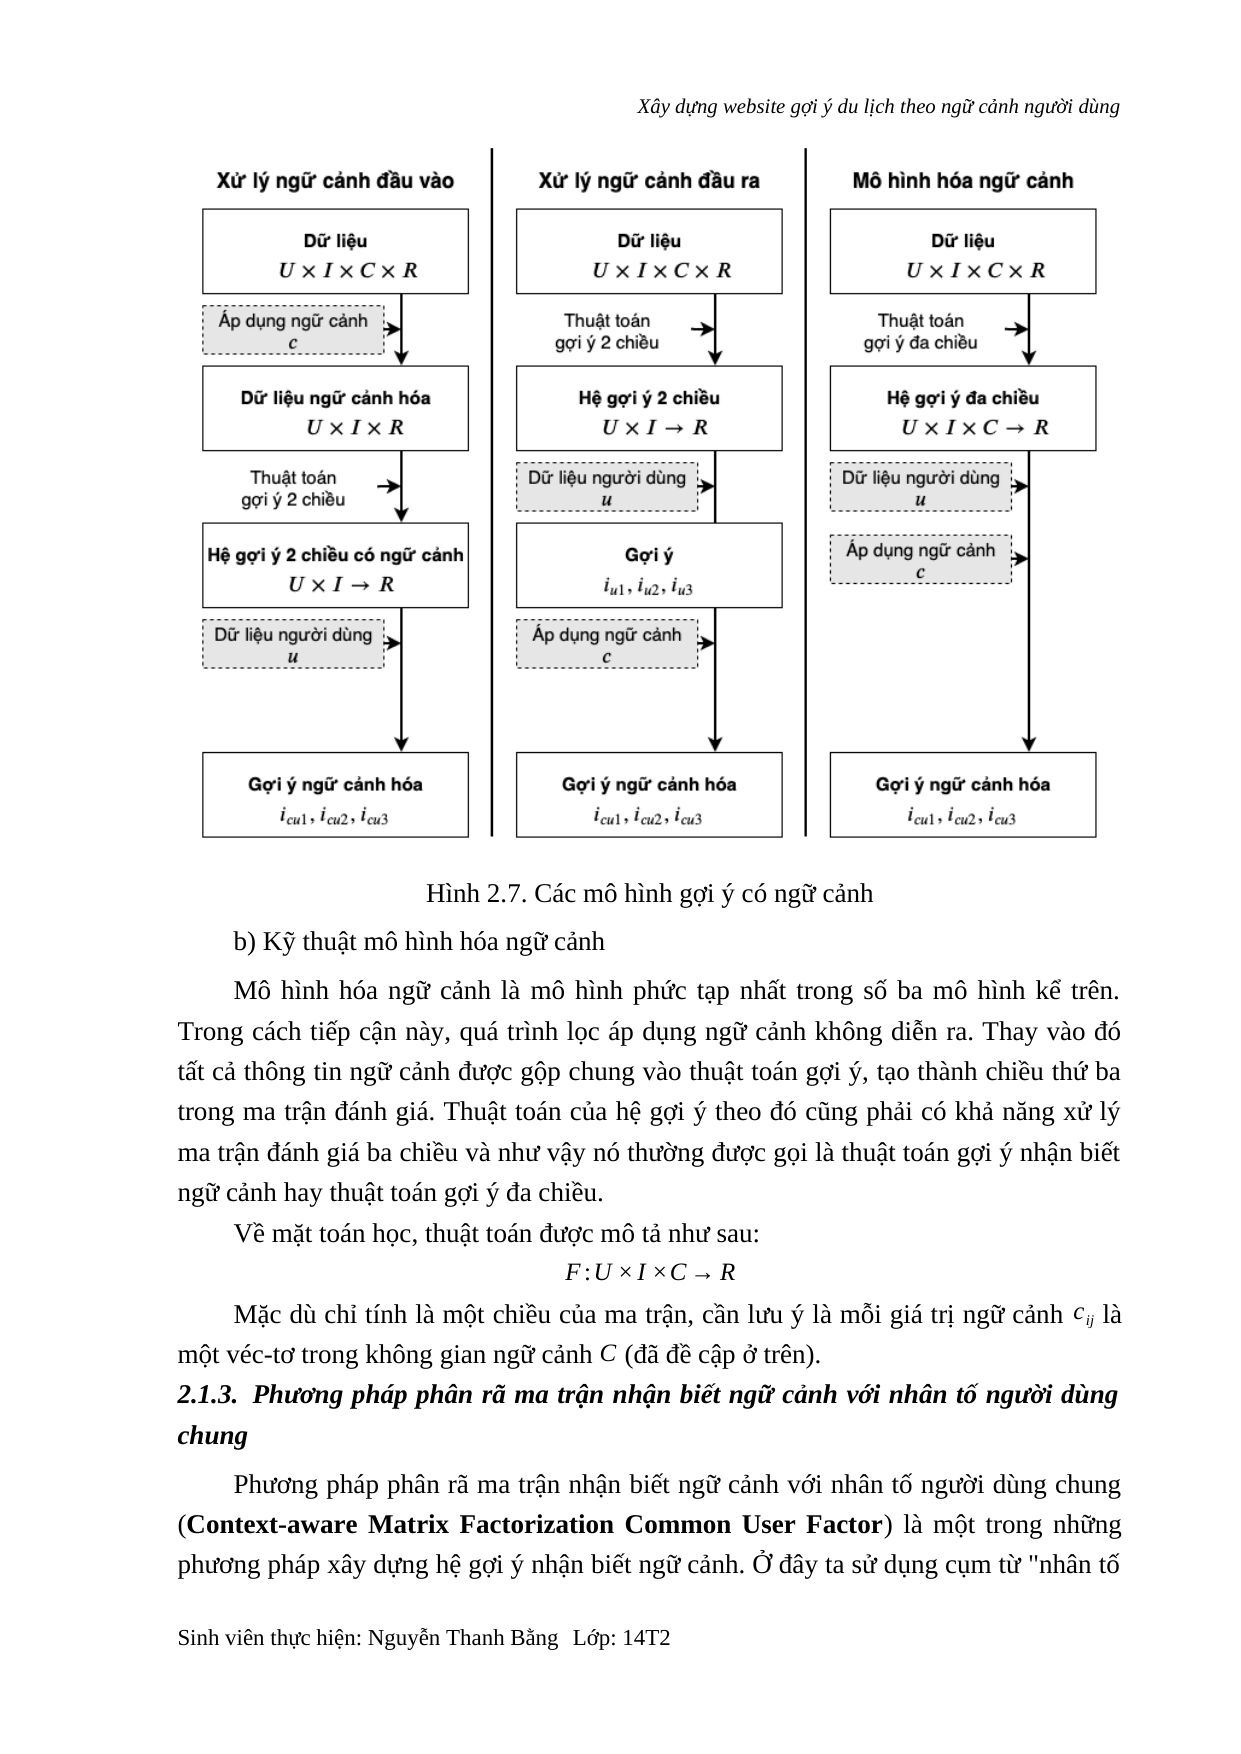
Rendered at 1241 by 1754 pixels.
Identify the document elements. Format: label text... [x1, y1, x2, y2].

text Mô hình hóa ngữ cảnh là mô hình phức tạp nhất trong số ba mô hình kể trên. Trong cách tiếp cận này, quá trình lọc áp dụng ngữ cảnh không diễn ra. Thay vào đó tất cả thông tin ngữ cảnh được gộp chung vào thuật toán gợi ý, tạo thành chiều thứ ba trong ma trận đánh giá. Thuật toán của hệ gợi ý theo đó cũng phải có khả năng xử lý ma trận đánh giá ba chiều và như vậy nó thường được gọi là thuật toán gợi ý nhận biết ngữ cảnh hay thuật toán gợi ý đa chiều. [177, 974, 1122, 1207]
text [177, 1468, 1122, 1580]
subtitle Phương pháp phân rã ma trận nhận biết ngữ cảnh với nhân tố người dùng chung [177, 1379, 1122, 1450]
text Mặc dù chỉ tính là một chiều của ma trận, cần lưu ý là mỗi giá trị ngữ cảnh là một véc-tơ trong không gian ngữ cảnh (đã đề cập ở trên). [177, 1298, 1122, 1369]
text Về mặt toán học, thuật toán được mô tả như sau: [177, 1217, 1122, 1248]
subtitle Kỹ thuật mô hình hóa ngữ cảnh [177, 926, 1122, 957]
picture [177, 147, 1122, 839]
